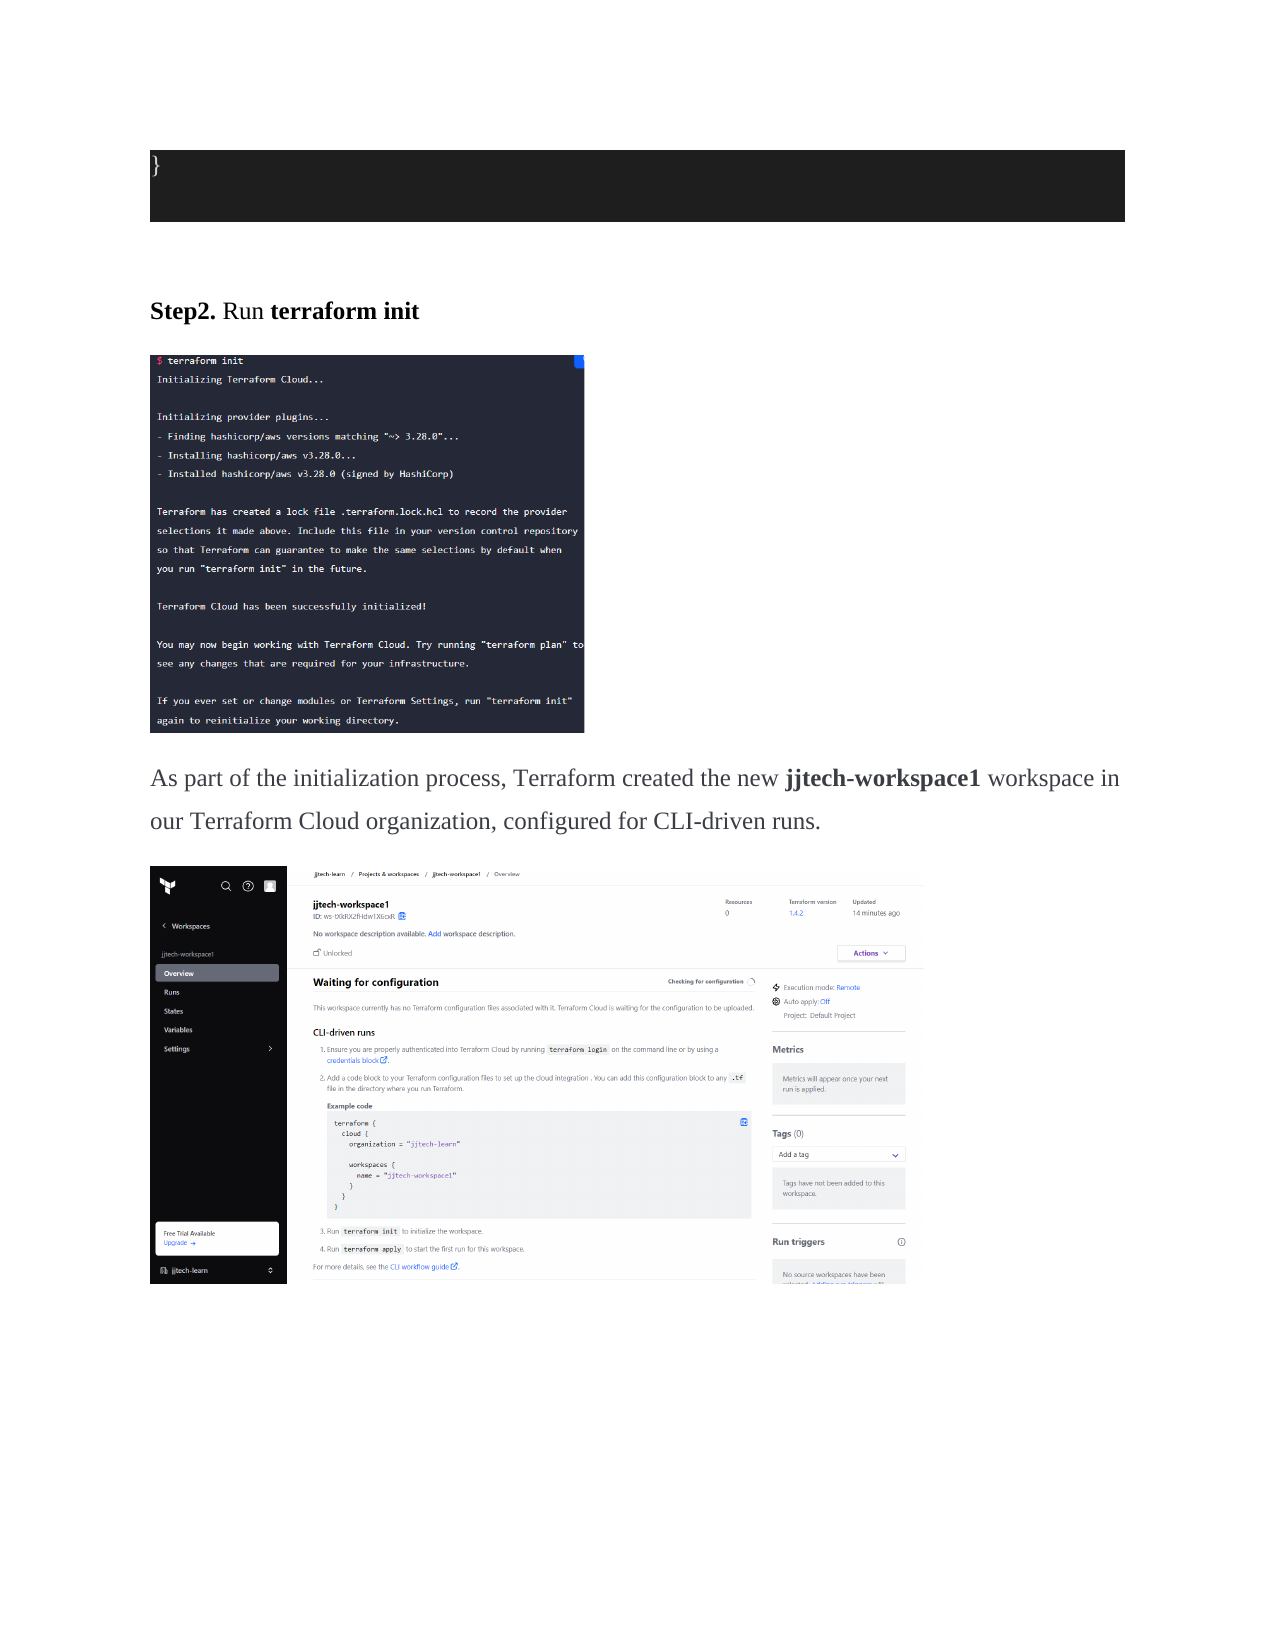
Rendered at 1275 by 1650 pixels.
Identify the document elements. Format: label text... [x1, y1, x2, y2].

picture [150, 866, 924, 1284]
text } [150, 150, 1125, 179]
picture [150, 355, 585, 733]
text Step2. Run terraform init [150, 296, 1125, 325]
text As part of the initialization process, Terraform created the new jjtech-workspace1 workspace in our Terraform Cloud organization, configured for CLI-driven runs. [150, 763, 1125, 835]
